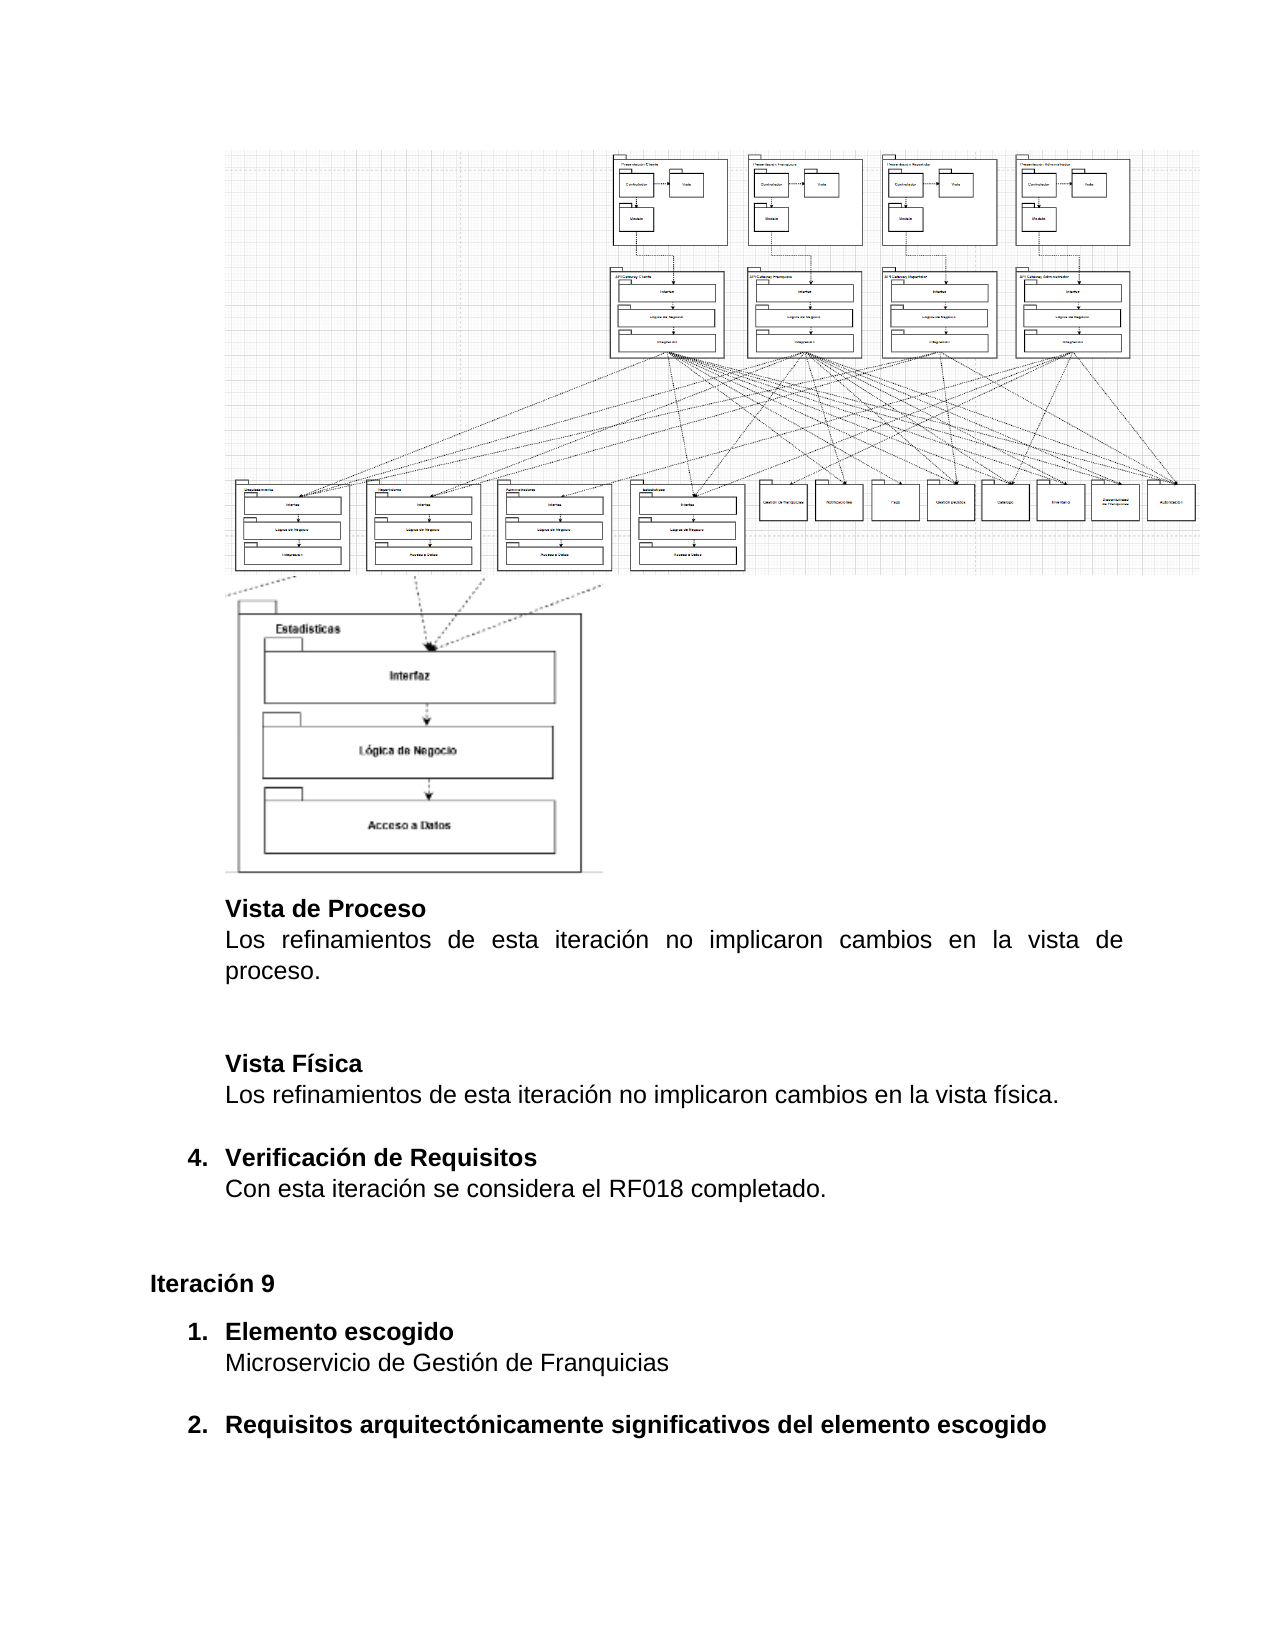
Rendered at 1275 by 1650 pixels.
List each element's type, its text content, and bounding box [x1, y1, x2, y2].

picture [225, 576, 604, 892]
list Los refinamientos de esta iteración no implicaron cambios en la vista física. [225, 1081, 1125, 1109]
list Vista de Proceso [225, 894, 1125, 923]
list Verificación de Requisitos [187, 1143, 1125, 1171]
list Con esta iteración se considera el RF018 completado. [225, 1174, 1125, 1202]
picture [225, 150, 1200, 575]
list Los refinamientos de esta iteración no implicaron cambios en la vista de proceso. [225, 925, 1125, 985]
text Iteración 9 [150, 1269, 1125, 1298]
list Microservicio de Gestión de Franquicias [225, 1348, 1125, 1377]
list Vista Física [225, 1049, 1125, 1078]
list Requisitos arquitectónicamente significativos del elemento escogido [187, 1410, 1125, 1439]
list Elemento escogido [187, 1317, 1125, 1346]
